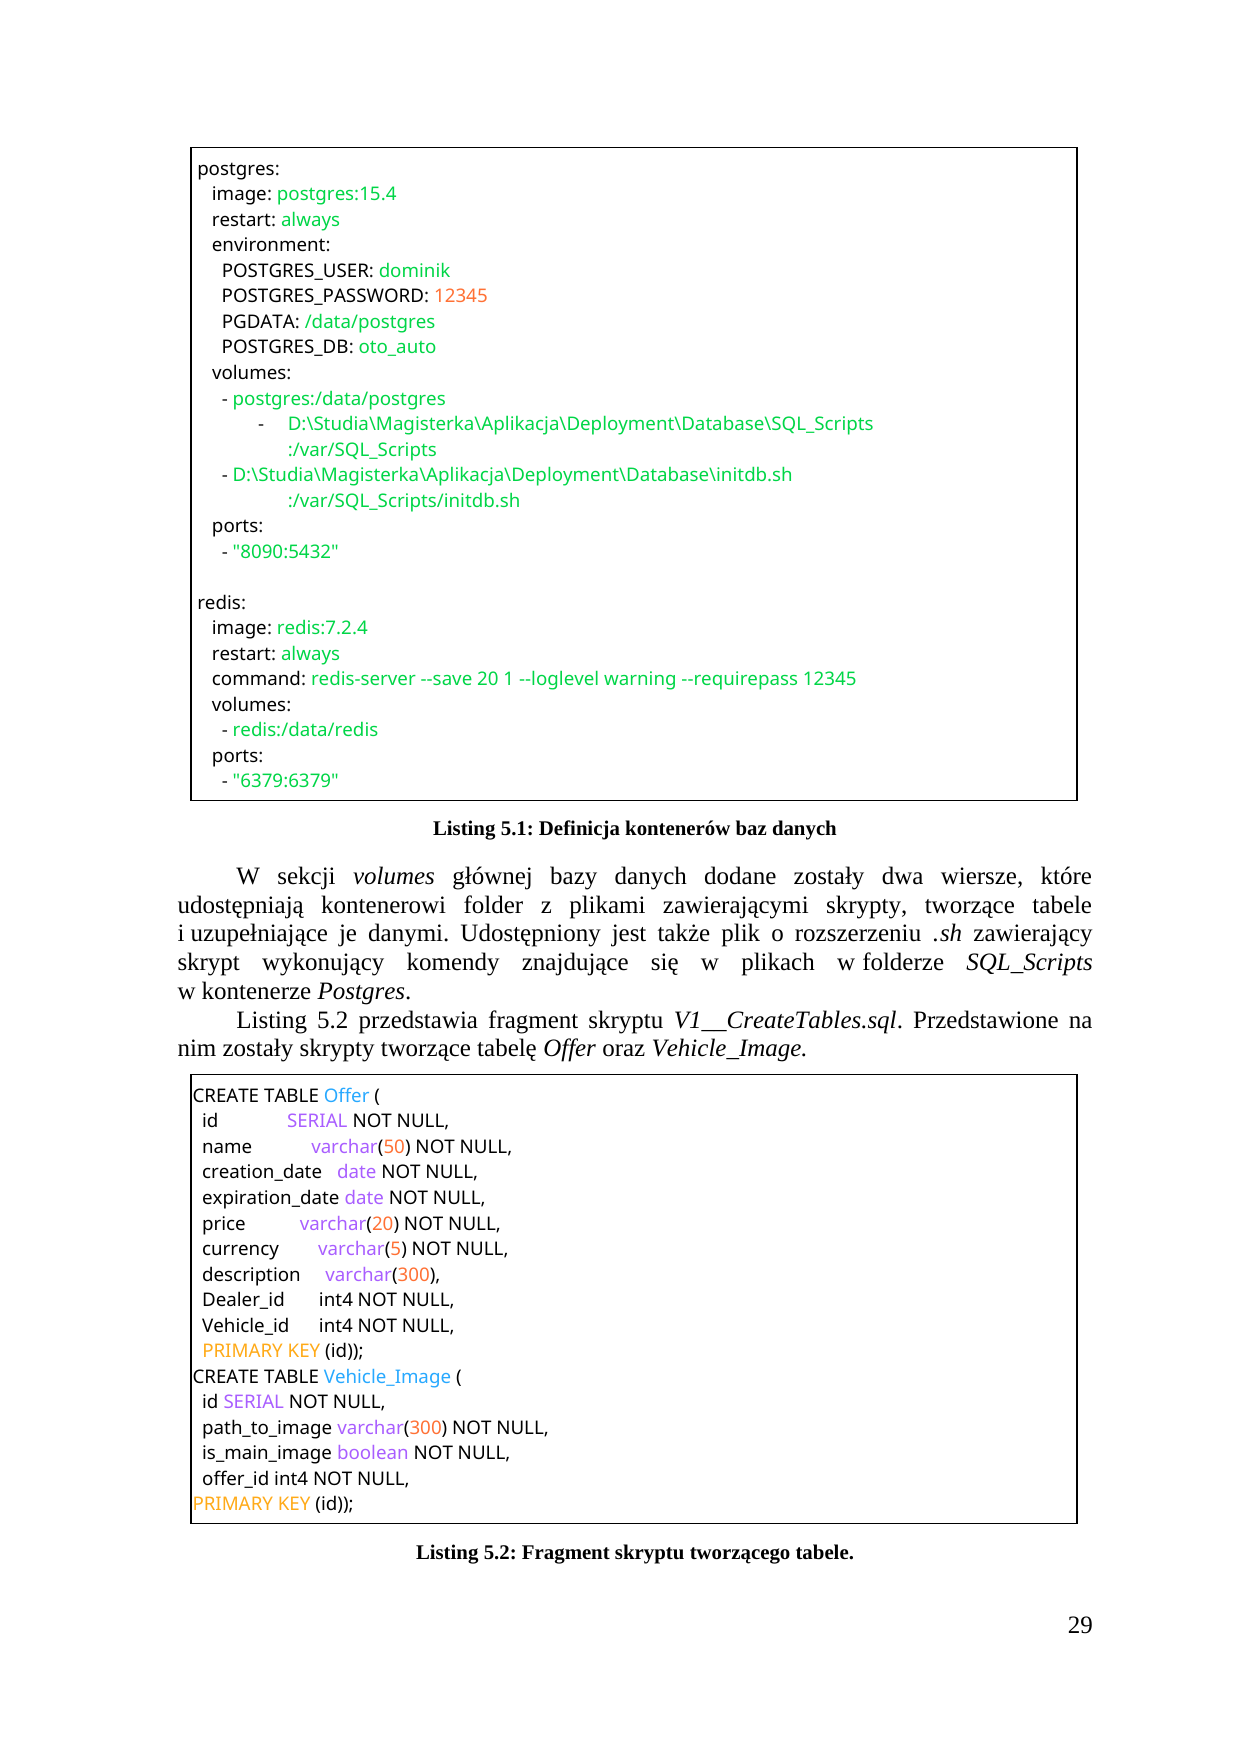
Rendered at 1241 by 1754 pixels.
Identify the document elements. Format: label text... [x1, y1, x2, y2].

text Listing 5.1: Definicja kontenerów baz danych [177, 816, 1092, 840]
text Listing 5.2: Fragment skryptu tworzącego tabele. [177, 1540, 1092, 1564]
text Listing 5.2 przedstawia fragment skryptu V1__CreateTables.sql. Przedstawione na nim zostały skrypty tworzące tabelę Offer oraz Vehicle_Image. [177, 1005, 1092, 1062]
text W sekcji volumes głównej bazy danych dodane zostały dwa wiersze, które udostępniają kontenerowi folder z plikami zawierającymi skrypty, tworzące tabele i uzupełniające je danymi. Udostępniony jest także plik o rozszerzeniu .sh zawierający skrypt wykonujący komendy znajdujące się w plikach w folderze SQL_Scripts w kontenerze Postgres. [177, 861, 1092, 1005]
